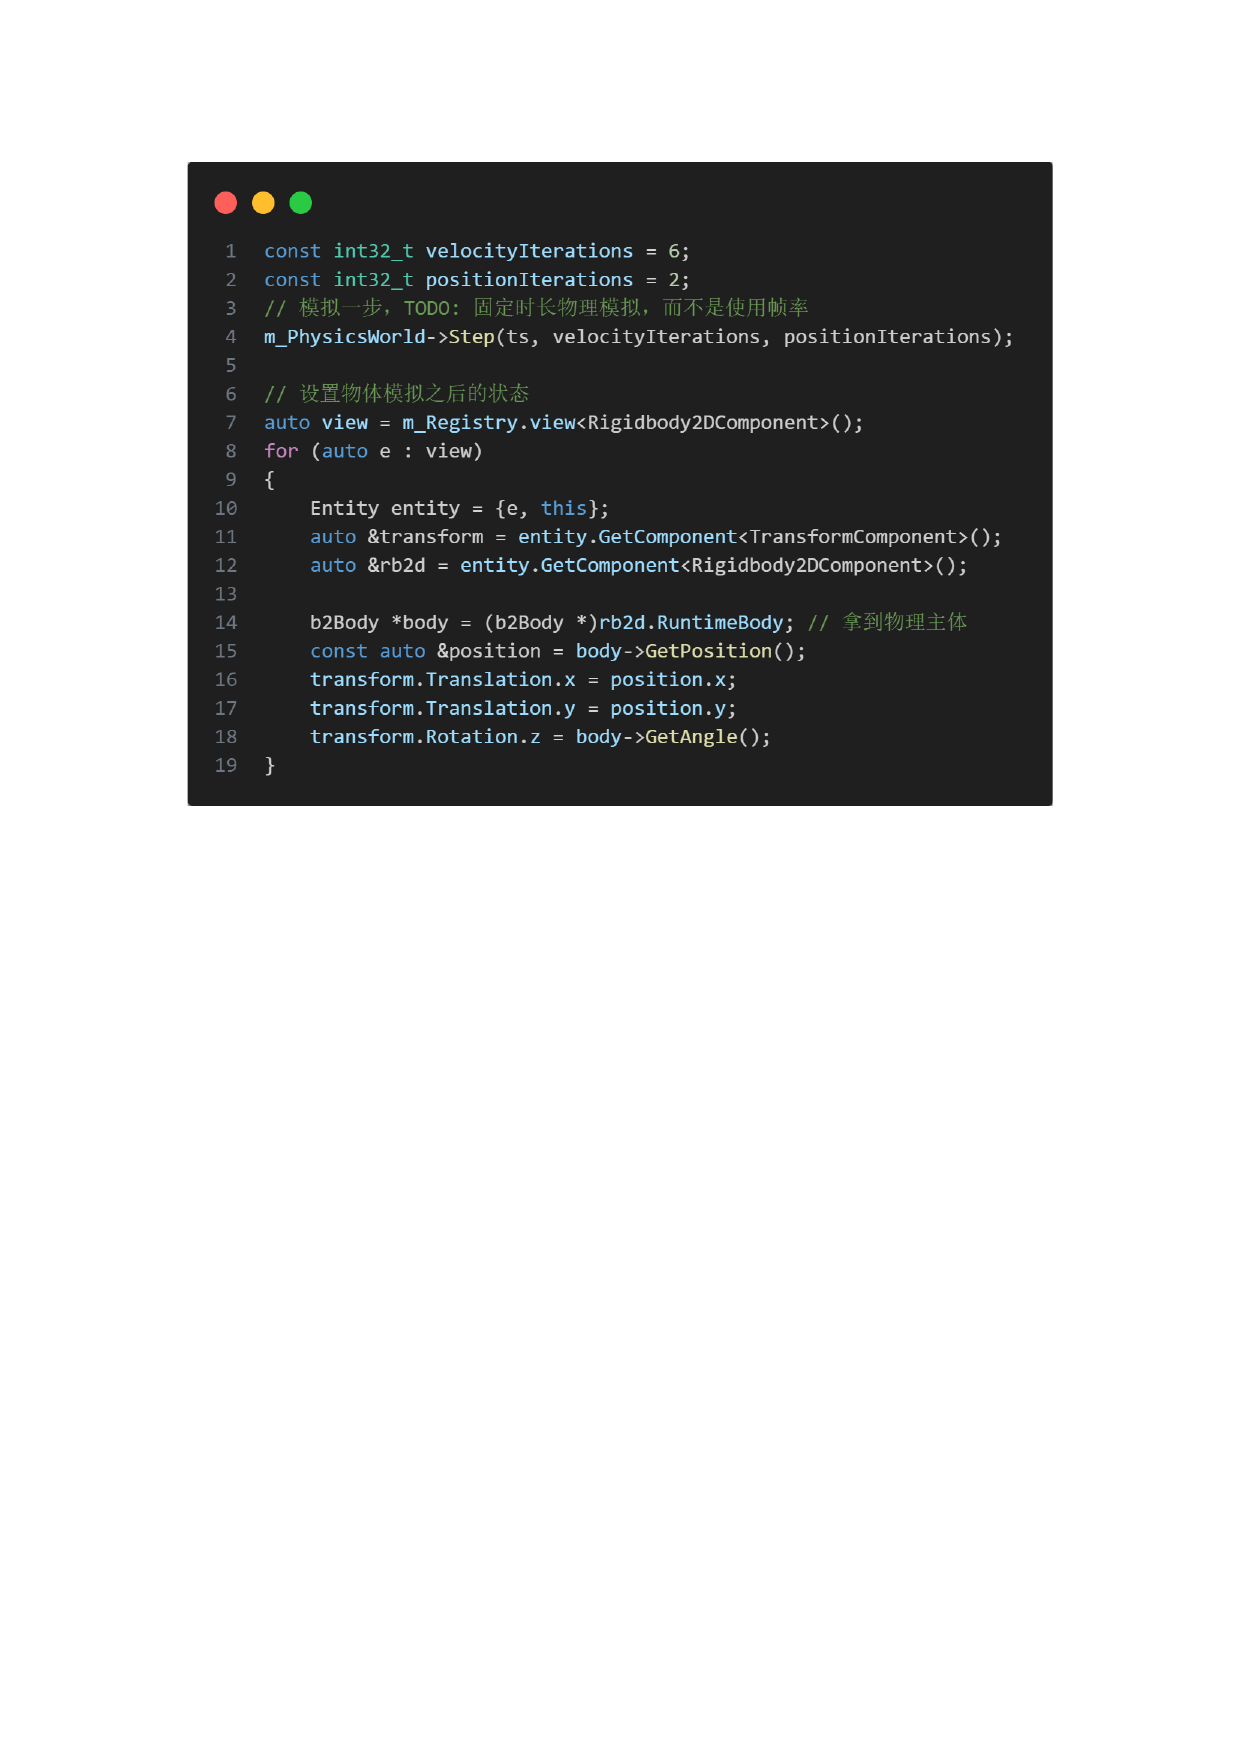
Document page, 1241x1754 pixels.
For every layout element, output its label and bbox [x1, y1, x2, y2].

picture [187, 162, 1053, 806]
